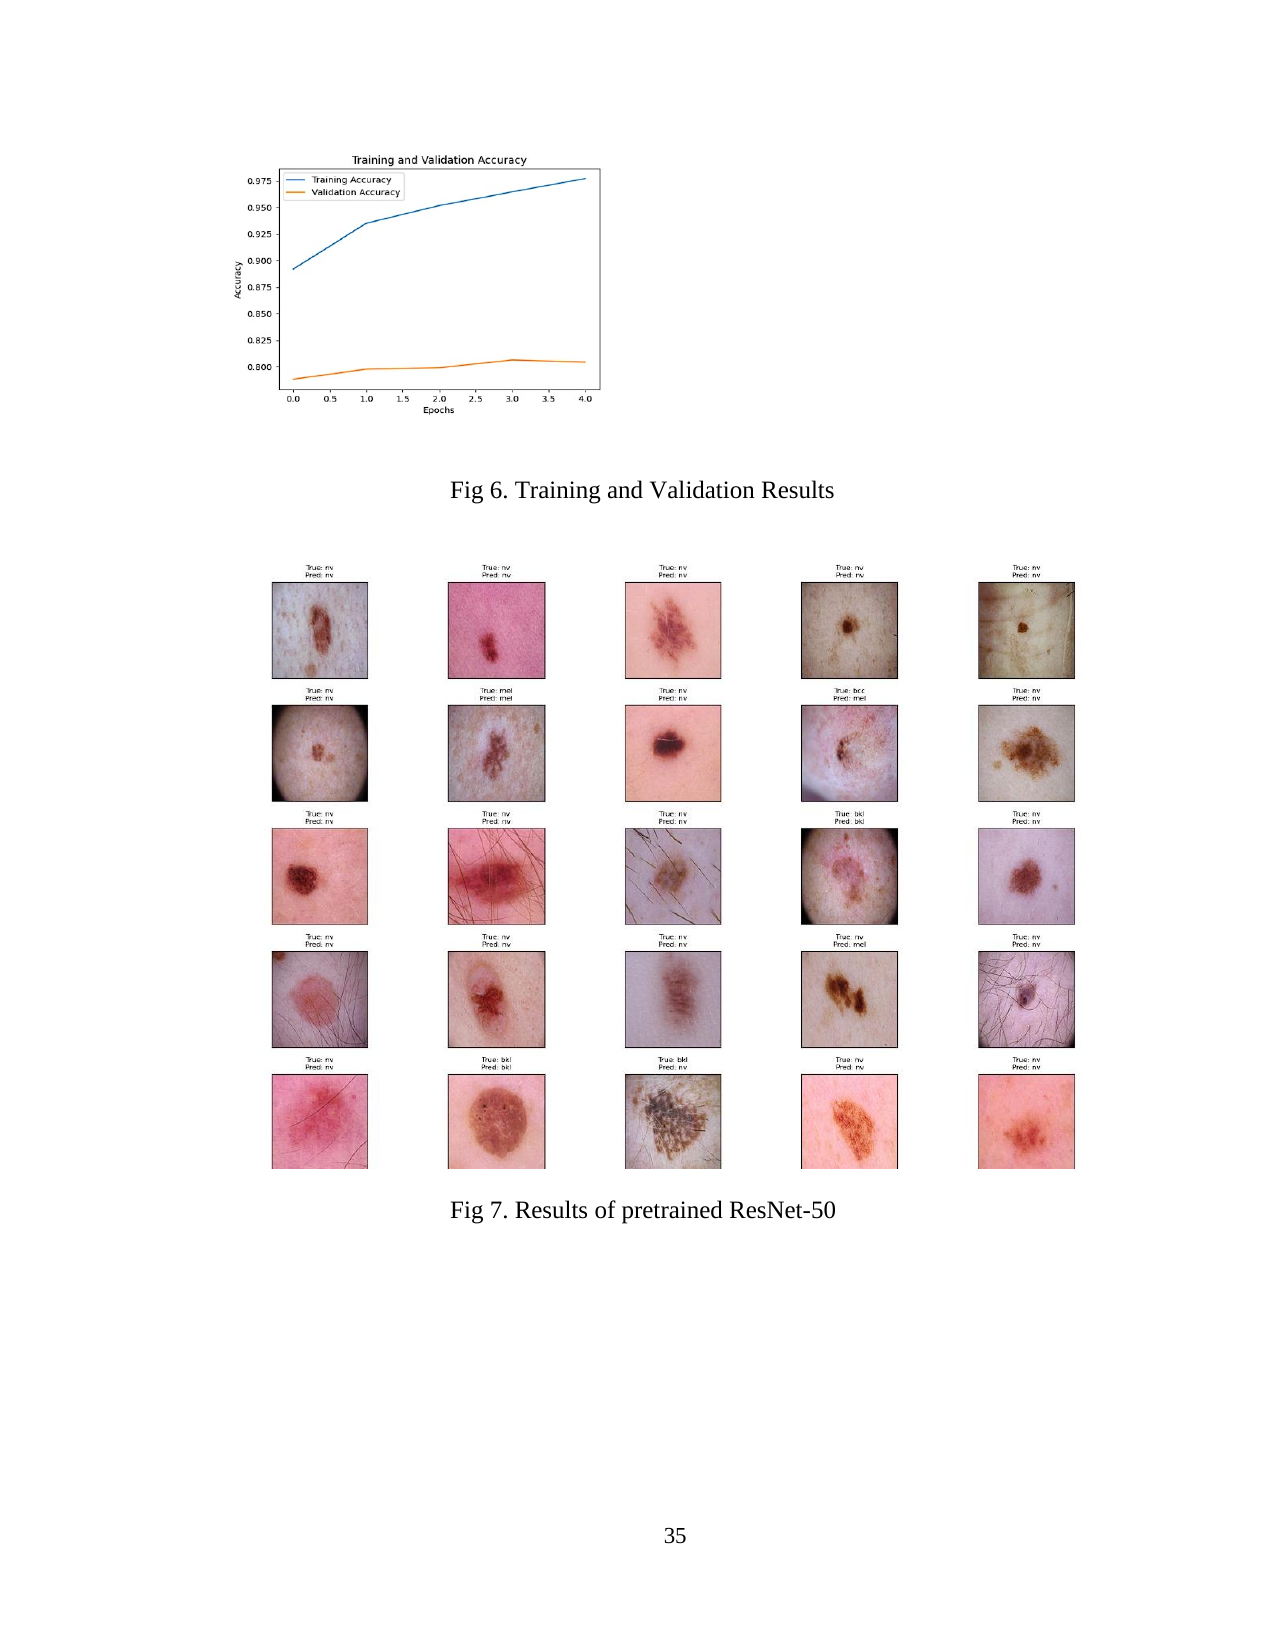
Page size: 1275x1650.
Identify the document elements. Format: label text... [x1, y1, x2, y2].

picture [225, 557, 1090, 1169]
text Fig 6. Training and Validation Results [225, 475, 1125, 504]
picture [225, 150, 624, 417]
text Fig 7. Results of pretrained ResNet-50 [412, 1195, 1125, 1224]
